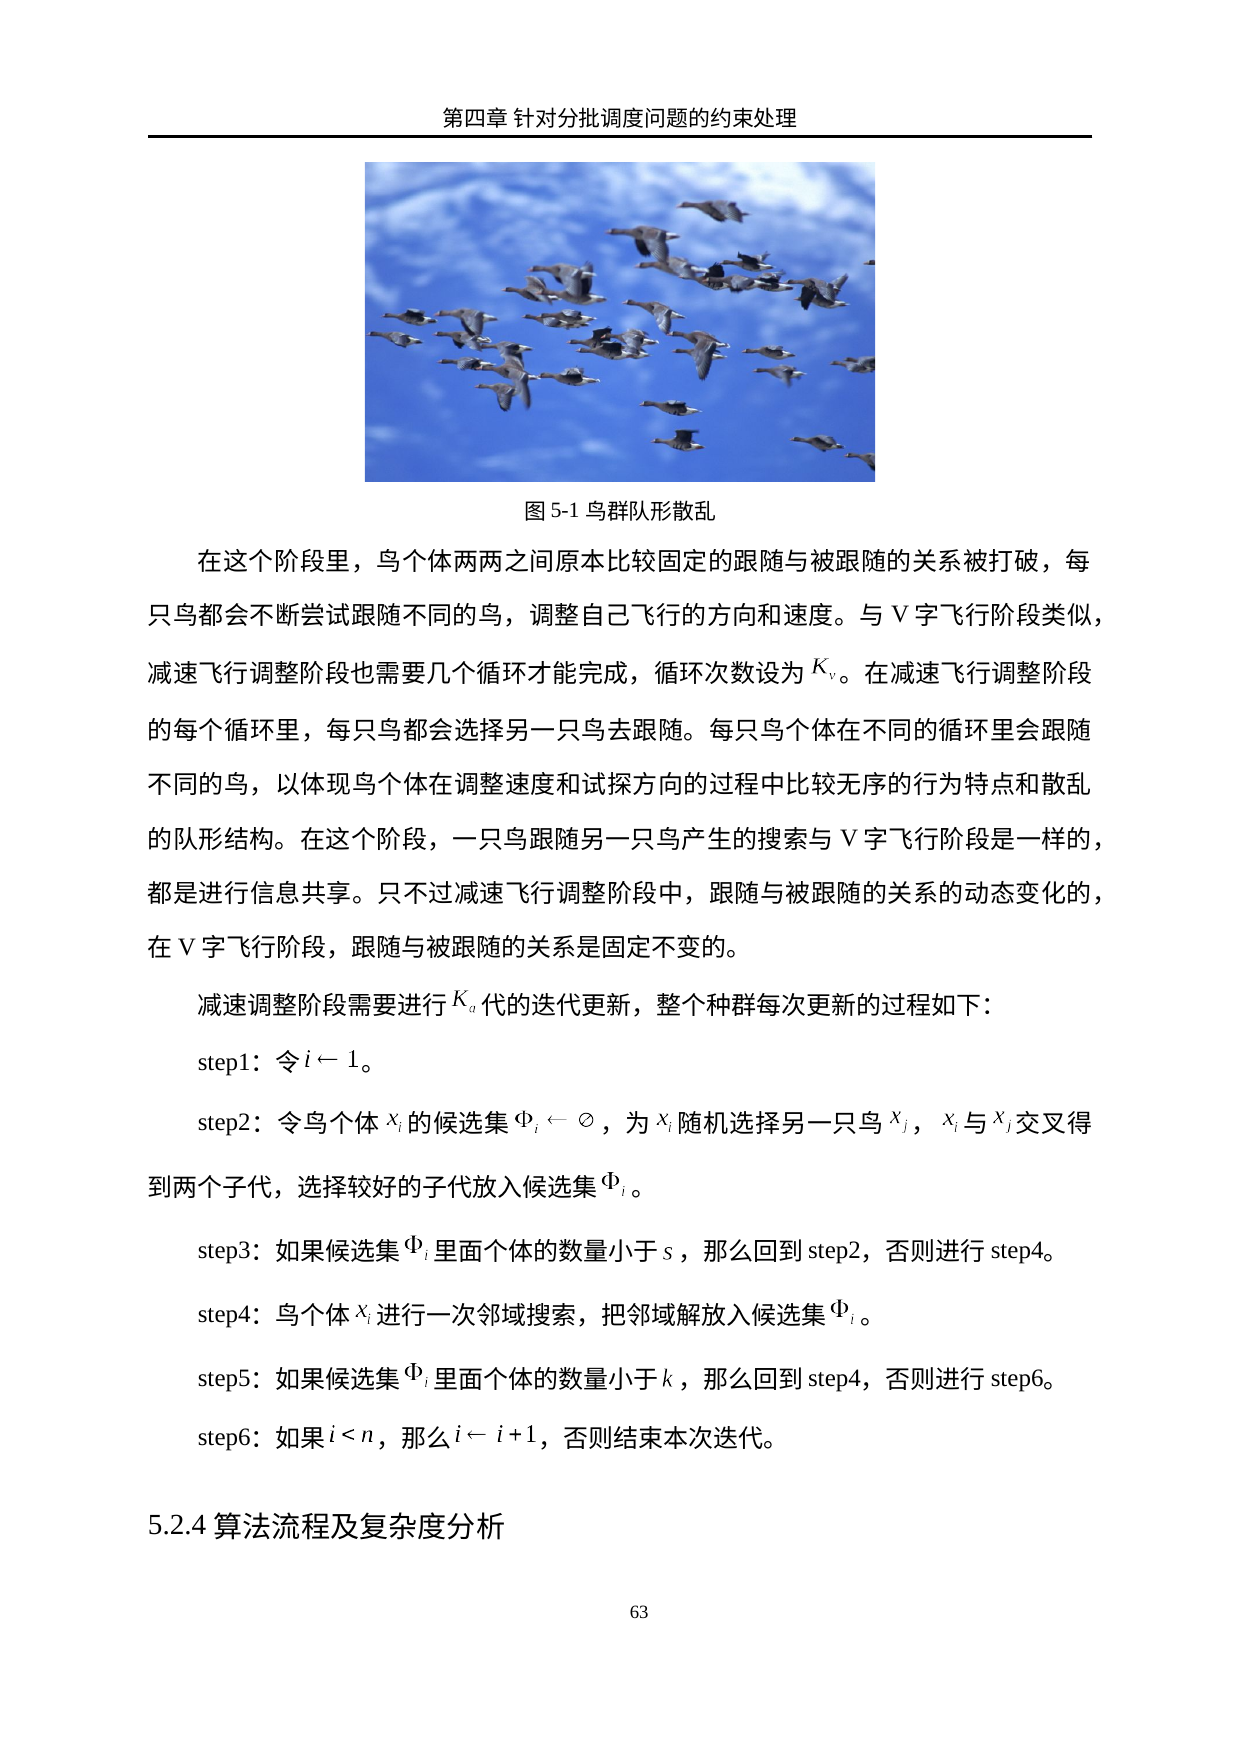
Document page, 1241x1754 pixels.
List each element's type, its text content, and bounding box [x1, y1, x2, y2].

text step1：令。 [148, 1043, 1092, 1079]
subtitle 5.2.4 算法流程及复杂度分析 [148, 1490, 1092, 1558]
text 减速调整阶段需要进行代的迭代更新，整个种群每次更新的过程如下： [148, 982, 1092, 1024]
text step2：令鸟个体的候选集，为随机选择另一只鸟，与交叉得到两个子代，选择较好的子代放入候选集。 [148, 1098, 1092, 1209]
text step4：鸟个体进行一次邻域搜索，把邻域解放入候选集。 [148, 1291, 1092, 1336]
text step6：如果，那么，否则结束本次迭代。 [148, 1418, 1092, 1455]
text step5：如果候选集里面个体的数量小于，那么回到step4，否则进行step6。 [148, 1354, 1092, 1400]
text step3：如果候选集里面个体的数量小于，那么回到step2，否则进行step4。 [148, 1227, 1092, 1273]
picture [364, 162, 876, 482]
text 图5-1 鸟群队形散乱 [148, 494, 1092, 526]
text 在这个阶段里，鸟个体两两之间原本比较固定的跟随与被跟随的关系被打破，每只鸟都会不断尝试跟随不同的鸟，调整自己飞行的方向和速度。与V字飞行阶段类似，减速飞行调整阶段也需要几个循环才能完成，循环次数设为。在减速飞行调整阶段的每个循环里，每只鸟都会选择另一只鸟去跟随。每只鸟个体在不同的循环里会跟随不同的鸟，以体现鸟个体在调整速度和试探方向的过程中比较无序的行为特点和散乱的队形结构。在这个阶段，一只鸟跟随另一只鸟产生的搜索与V字飞行阶段是一样的，都是进行信息共享。只不过减速飞行调整阶段中，跟随与被跟随的关系的动态变化的，在V字飞行阶段，跟随与被跟随的关系是固定不变的。 [148, 541, 1092, 964]
